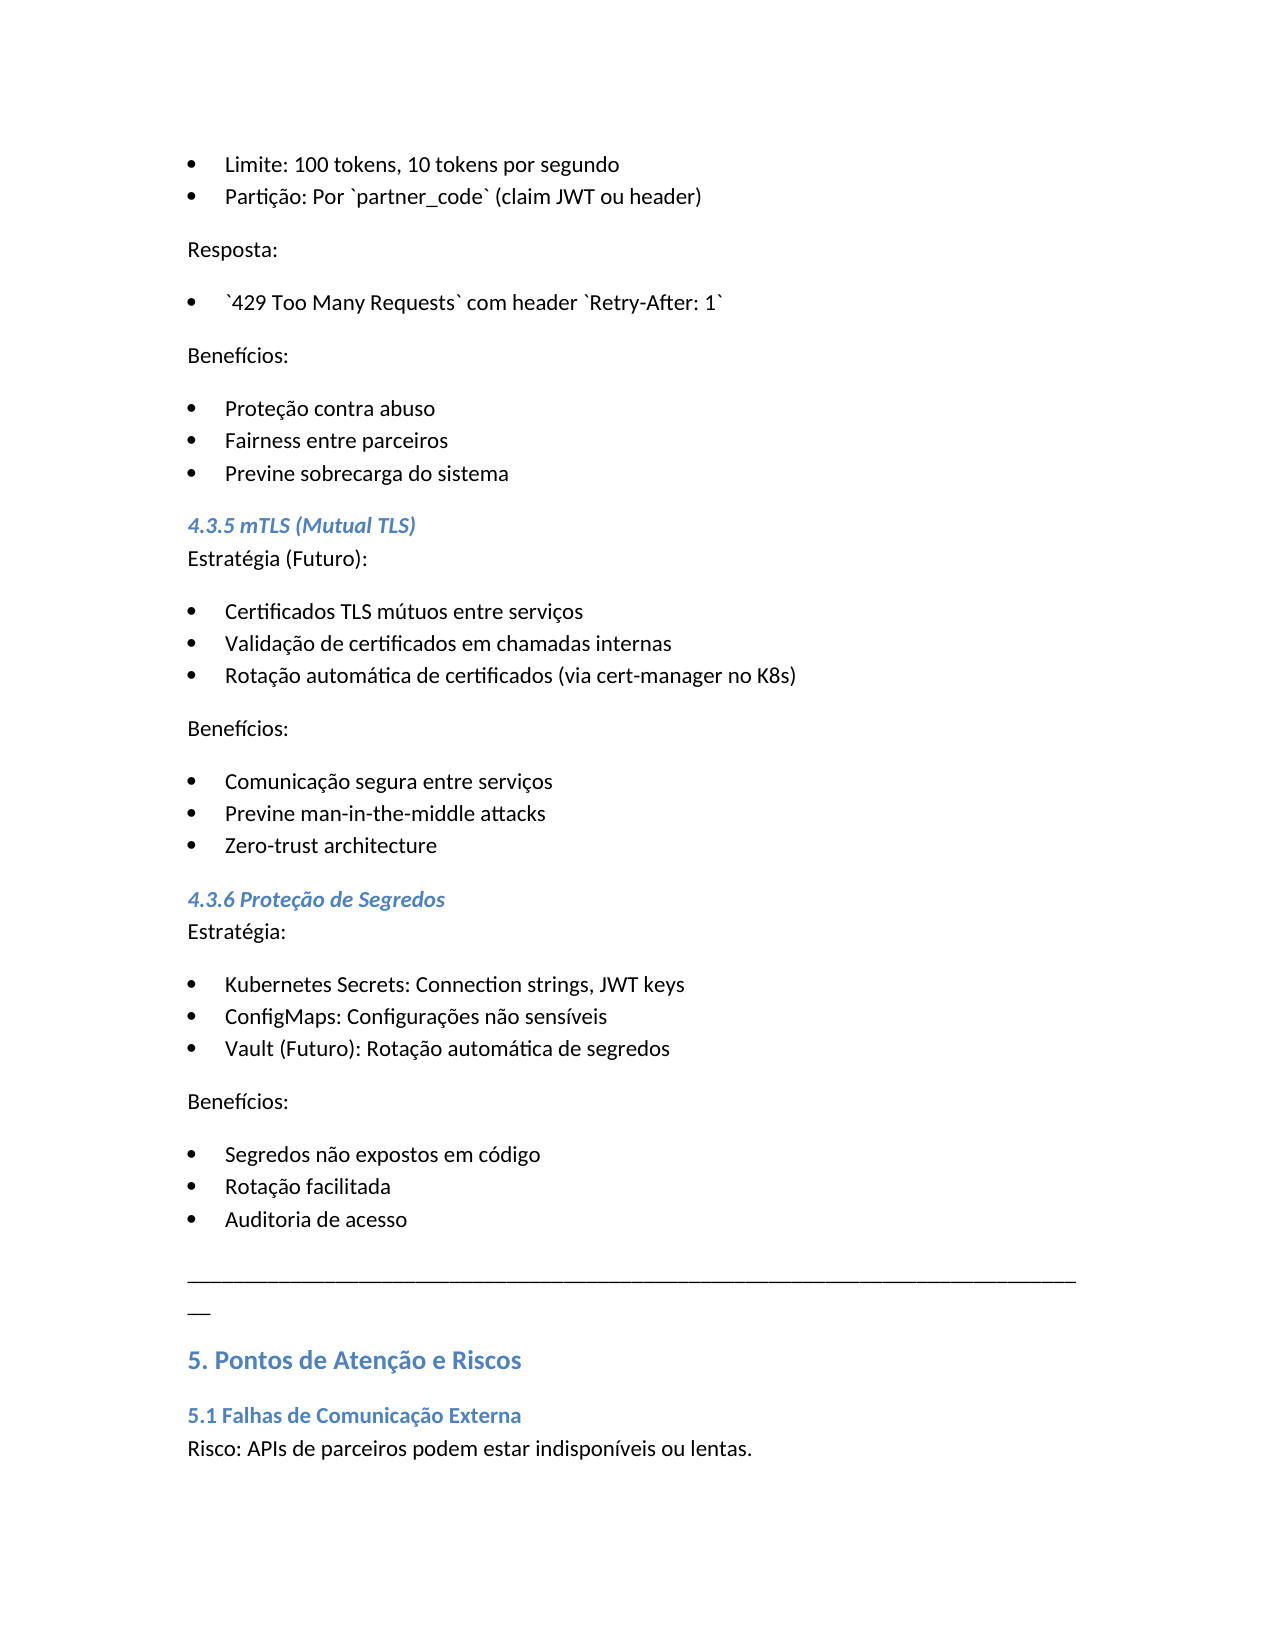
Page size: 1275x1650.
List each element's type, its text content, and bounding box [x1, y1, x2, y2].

text Resposta: [187, 235, 1087, 263]
list Proteção contra abuso [187, 394, 1087, 422]
text Benefícios: [187, 341, 1087, 369]
list Zero-trust architecture [187, 832, 1087, 860]
list Comunicação segura entre serviços [187, 767, 1087, 795]
text Risco: APIs de parceiros podem estar indisponíveis ou lentas. [187, 1434, 1087, 1462]
list Certificados TLS mútuos entre serviços [187, 597, 1087, 625]
list Rotação facilitada [187, 1172, 1087, 1201]
list Segredos não expostos em código [187, 1140, 1087, 1168]
subtitle 5. Pontos de Atenção e Riscos [187, 1343, 1087, 1376]
text ________________________________________________________________________________ [187, 1258, 1087, 1318]
list Previne man-in-the-middle attacks [187, 799, 1087, 827]
list Validação de certificados em chamadas internas [187, 629, 1087, 657]
text Benefícios: [187, 1087, 1087, 1115]
list Auditoria de acesso [187, 1205, 1087, 1233]
subtitle 4.3.6 Proteção de Segredos [187, 885, 1087, 913]
list `429 Too Many Requests` com header `Retry-After: 1` [187, 288, 1087, 316]
list Partição: Por `partner_code` (claim JWT ou header) [187, 182, 1087, 210]
list ConfigMaps: Configurações não sensíveis [187, 1002, 1087, 1030]
text Estratégia: [187, 917, 1087, 945]
text Estratégia (Futuro): [187, 544, 1087, 572]
list Kubernetes Secrets: Connection strings, JWT keys [187, 970, 1087, 998]
list Previne sobrecarga do sistema [187, 459, 1087, 487]
list Vault (Futuro): Rotação automática de segredos [187, 1034, 1087, 1062]
list Fairness entre parceiros [187, 426, 1087, 454]
subtitle 4.3.5 mTLS (Mutual TLS) [187, 512, 1087, 540]
text Benefícios: [187, 714, 1087, 742]
subtitle 5.1 Falhas de Comunicação Externa [187, 1402, 1087, 1430]
list Limite: 100 tokens, 10 tokens por segundo [187, 150, 1087, 178]
list Rotação automática de certificados (via cert-manager no K8s) [187, 661, 1087, 689]
